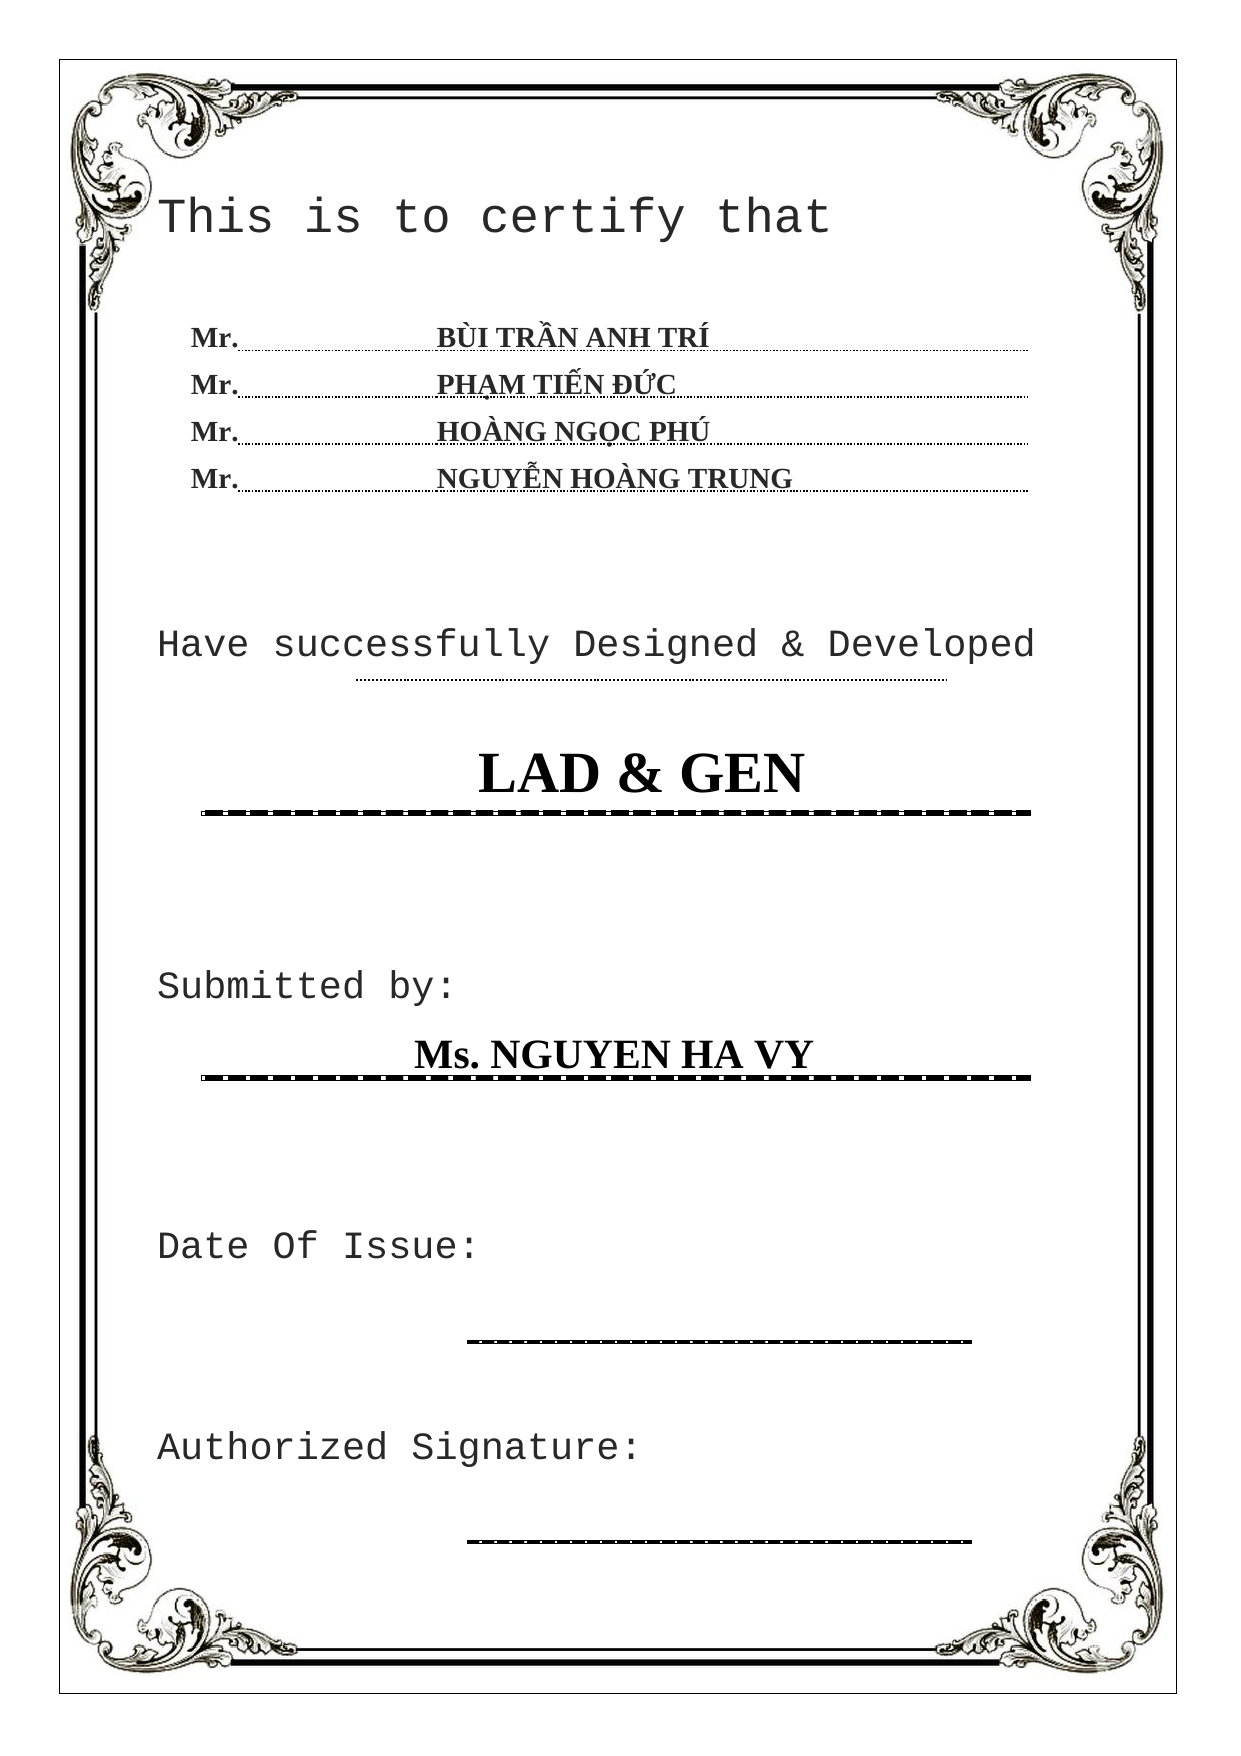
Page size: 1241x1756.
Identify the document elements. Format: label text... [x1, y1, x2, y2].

picture [60, 60, 1176, 1693]
text Mr. NGUYỄN HOÀNG TRUNG [191, 461, 1028, 495]
text Ms. NGUYEN HA VY [273, 1029, 955, 1077]
text LAD & GEN [100, 738, 1184, 805]
text This is to certify that [157, 192, 1184, 247]
text Mr. BÙI TRẦN ANH TRÍ Mr. PHẠM TIẾN ĐỨC Mr. HOÀNG NGỌC PHÚ [191, 321, 1028, 448]
text Have successfully Designed & Developed [157, 624, 1184, 668]
text Submitted by: [157, 966, 1184, 1010]
text Date Of Issue: [157, 1226, 1184, 1270]
text Authorized Signature: [157, 1427, 1184, 1471]
